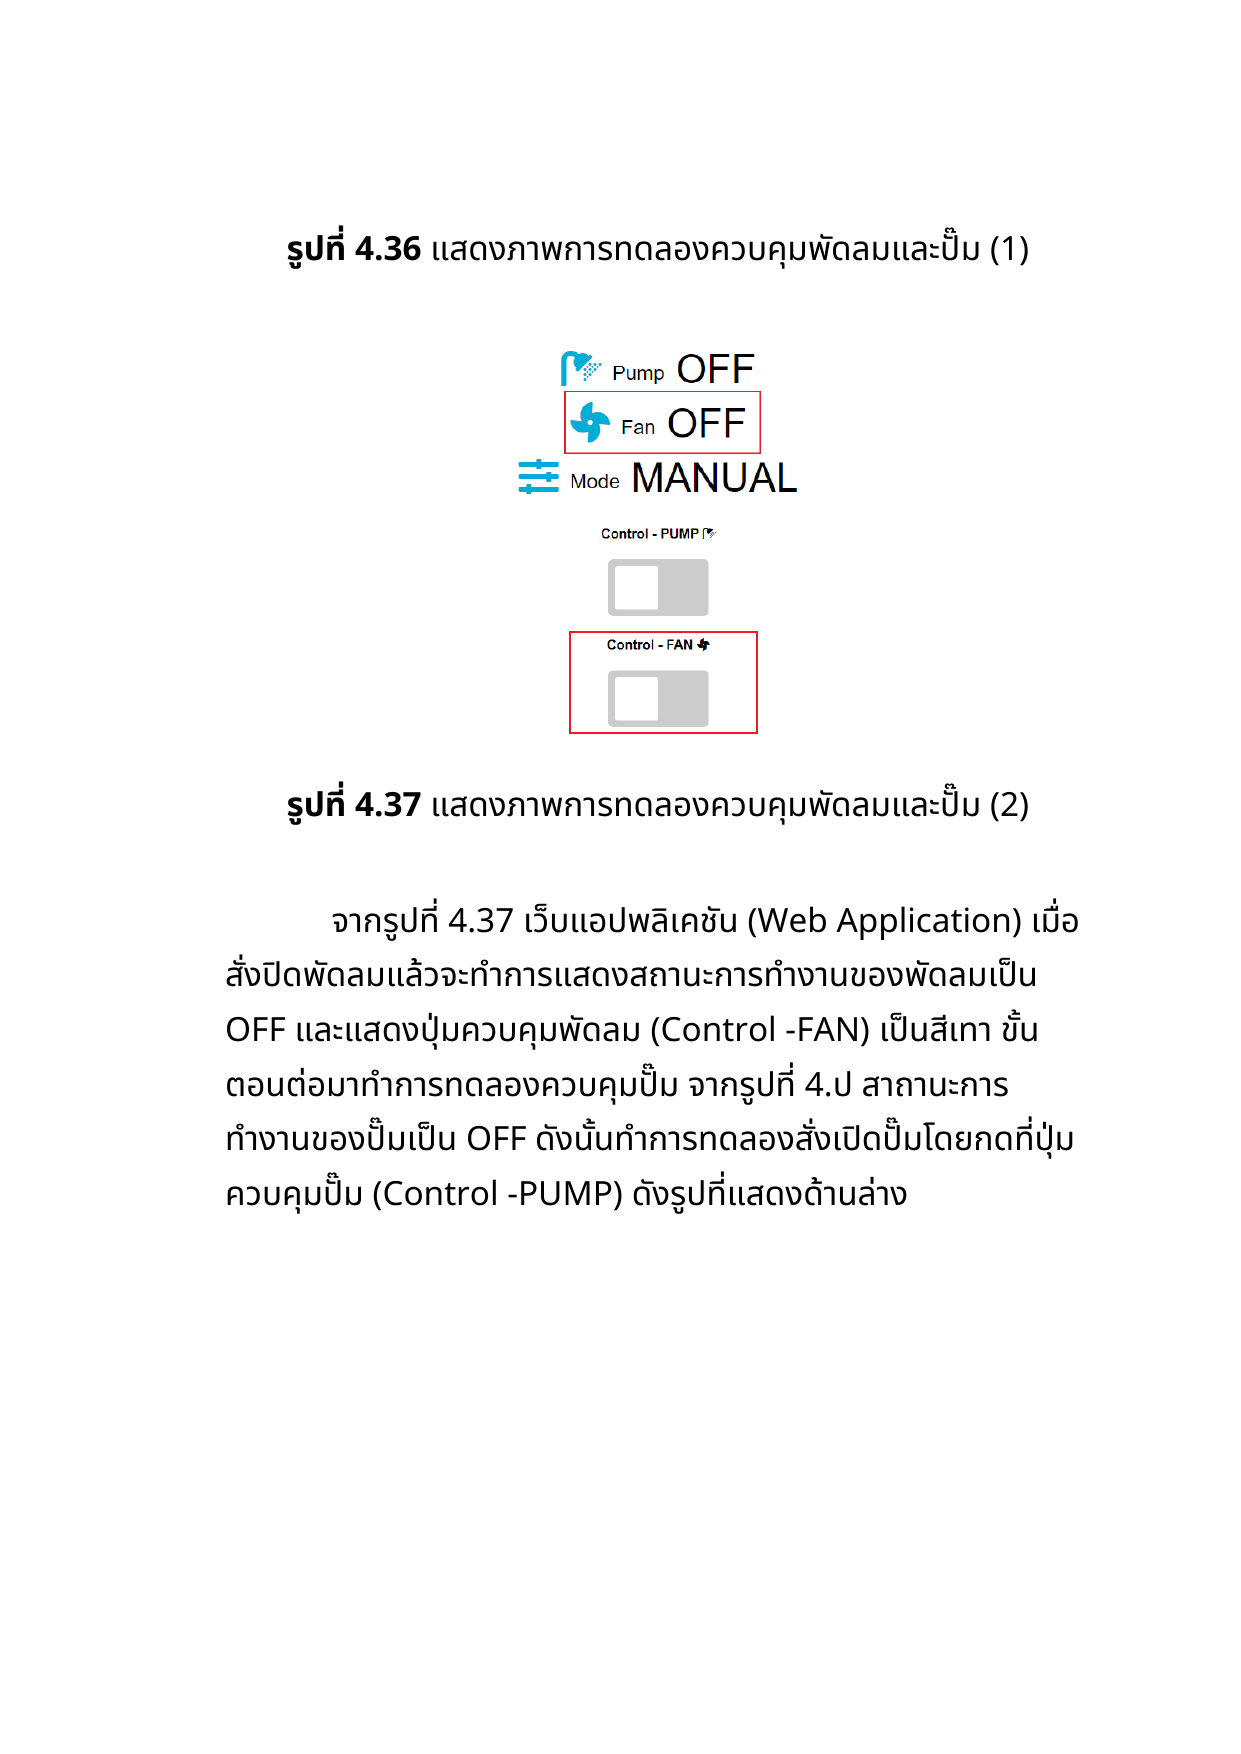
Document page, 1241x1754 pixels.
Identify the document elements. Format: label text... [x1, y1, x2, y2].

text จากรูปที่ 4.37 เว็บแอปพลิเคชัน (Web Application) เมื่อสั่งปิดพัดลมแล้วจะทำการแสดงสถานะการทำงานของพัดลมเป็น OFF และแสดงปุ่มควบคุมพัดลม (Control -FAN) เป็นสีเทา ขั้นตอนต่อมาทำการทดลองควบคุมปั๊ม จากรูปที่ 4.ป สาถานะการทำงานของปั๊มเป็น OFF ดังนั้นทำการทดลองสั่งเปิดปั๊มโดยกดที่ปุ่มควบคุมปั๊ม (Control -PUMP) ดังรูปที่แสดงด้านล่าง [225, 897, 1090, 1220]
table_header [225, 225, 1090, 276]
picture [471, 341, 845, 736]
table_header รูปที่ 4.37 แสดงภาพการทดลองควบคุมพัดลมและปั๊ม (2) [225, 341, 1090, 831]
